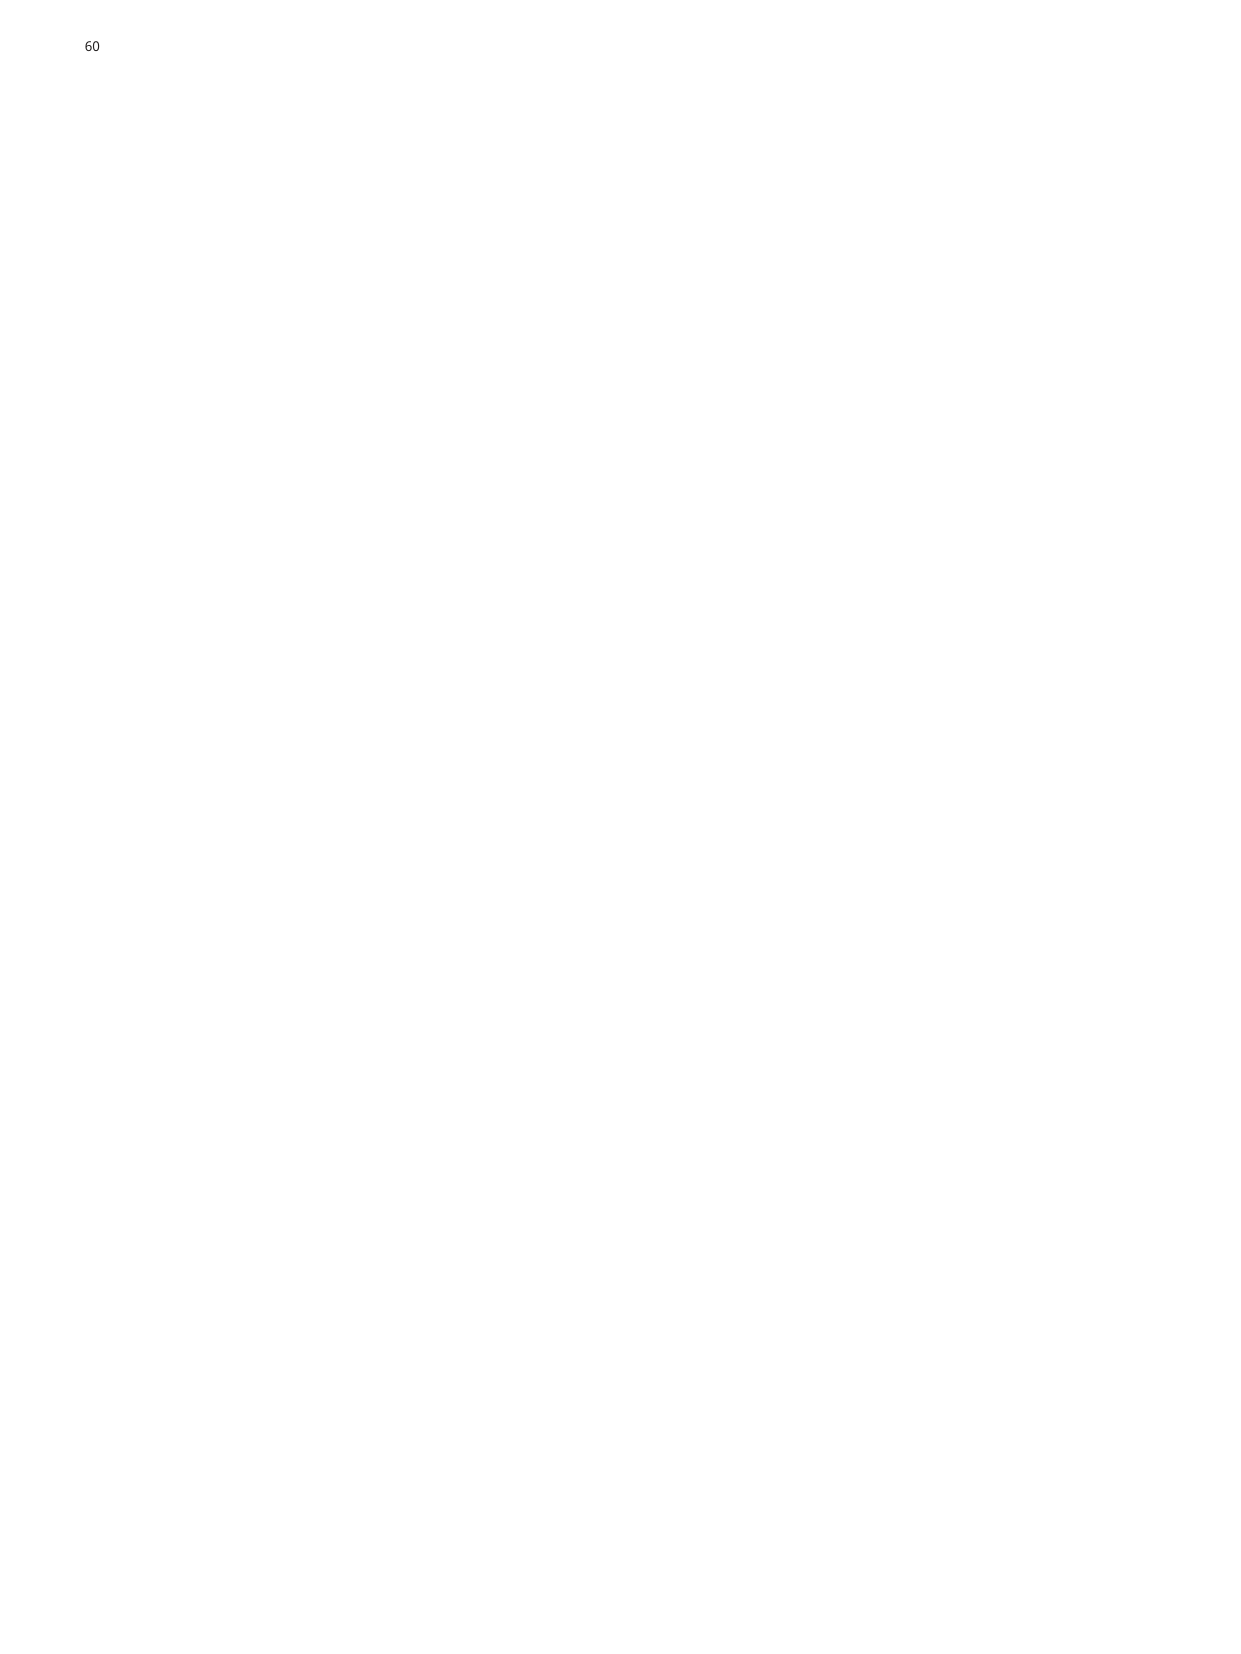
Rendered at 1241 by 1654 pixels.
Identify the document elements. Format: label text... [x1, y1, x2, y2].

text 60 [84, 38, 1163, 54]
